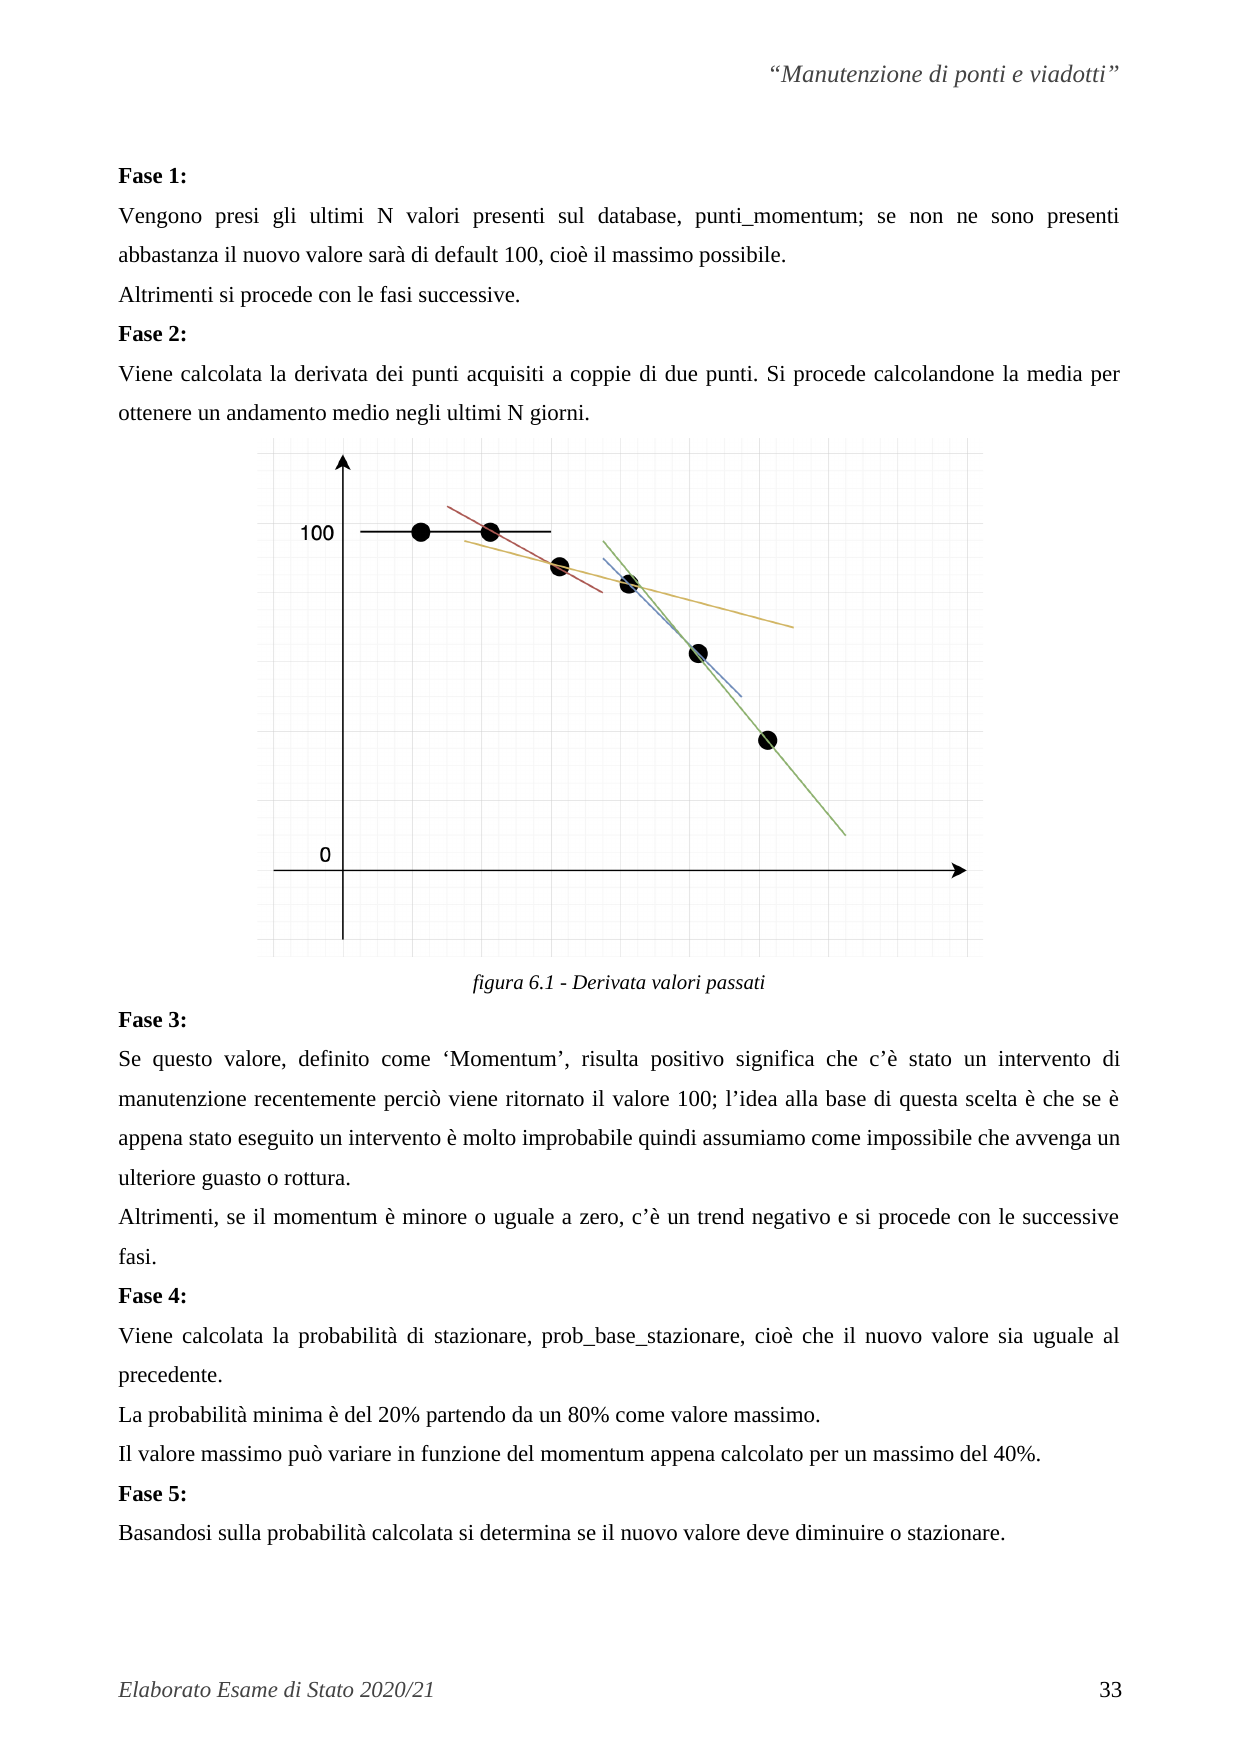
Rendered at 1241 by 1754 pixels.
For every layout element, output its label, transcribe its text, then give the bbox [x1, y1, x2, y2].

text Altrimenti si procede con le fasi successive. [118, 281, 1122, 307]
text Viene calcolata la derivata dei punti acquisiti a coppie di due punti. Si procede calcolandone la media per ottenere un andamento medio negli ultimi N giorni. [118, 360, 1122, 426]
text Fase 5: [118, 1480, 1122, 1506]
text Fase 2: [118, 320, 1122, 347]
text Se questo valore, definito come ‘Momentum’, risulta positivo significa che c’è stato un intervento di manutenzione recentemente perciò viene ritornato il valore 100; l’idea alla base di questa scelta è che se è appena stato eseguito un intervento è molto improbabile quindi assumiamo come impossibile che avvenga un ulteriore guasto o rottura. [118, 1046, 1122, 1190]
text Fase 3: [118, 1006, 1122, 1032]
text Altrimenti, se il momentum è minore o uguale a zero, c’è un trend negativo e si procede con le successive fasi. [118, 1203, 1122, 1269]
text La probabilità minima è del 20% partendo da un 80% come valore massimo. [118, 1401, 1122, 1427]
text figura 6.1 - Derivata valori passati [118, 970, 1122, 994]
text Fase 1: [118, 162, 1122, 189]
text Basandosi sulla probabilità calcolata si determina se il nuovo valore deve diminuire o stazionare. [118, 1519, 1122, 1546]
text Vengono presi gli ultimi N valori presenti sul database, punti_momentum; se non ne sono presenti abbastanza il nuovo valore sarà di default 100, cioè il massimo possibile. [118, 202, 1122, 268]
text Il valore massimo può variare in funzione del momentum appena calcolato per un massimo del 40%. [118, 1440, 1122, 1467]
text Fase 4: [118, 1282, 1122, 1309]
picture [257, 438, 984, 957]
text Viene calcolata la probabilità di stazionare, prob_base_stazionare, cioè che il nuovo valore sia uguale al precedente. [118, 1322, 1122, 1388]
